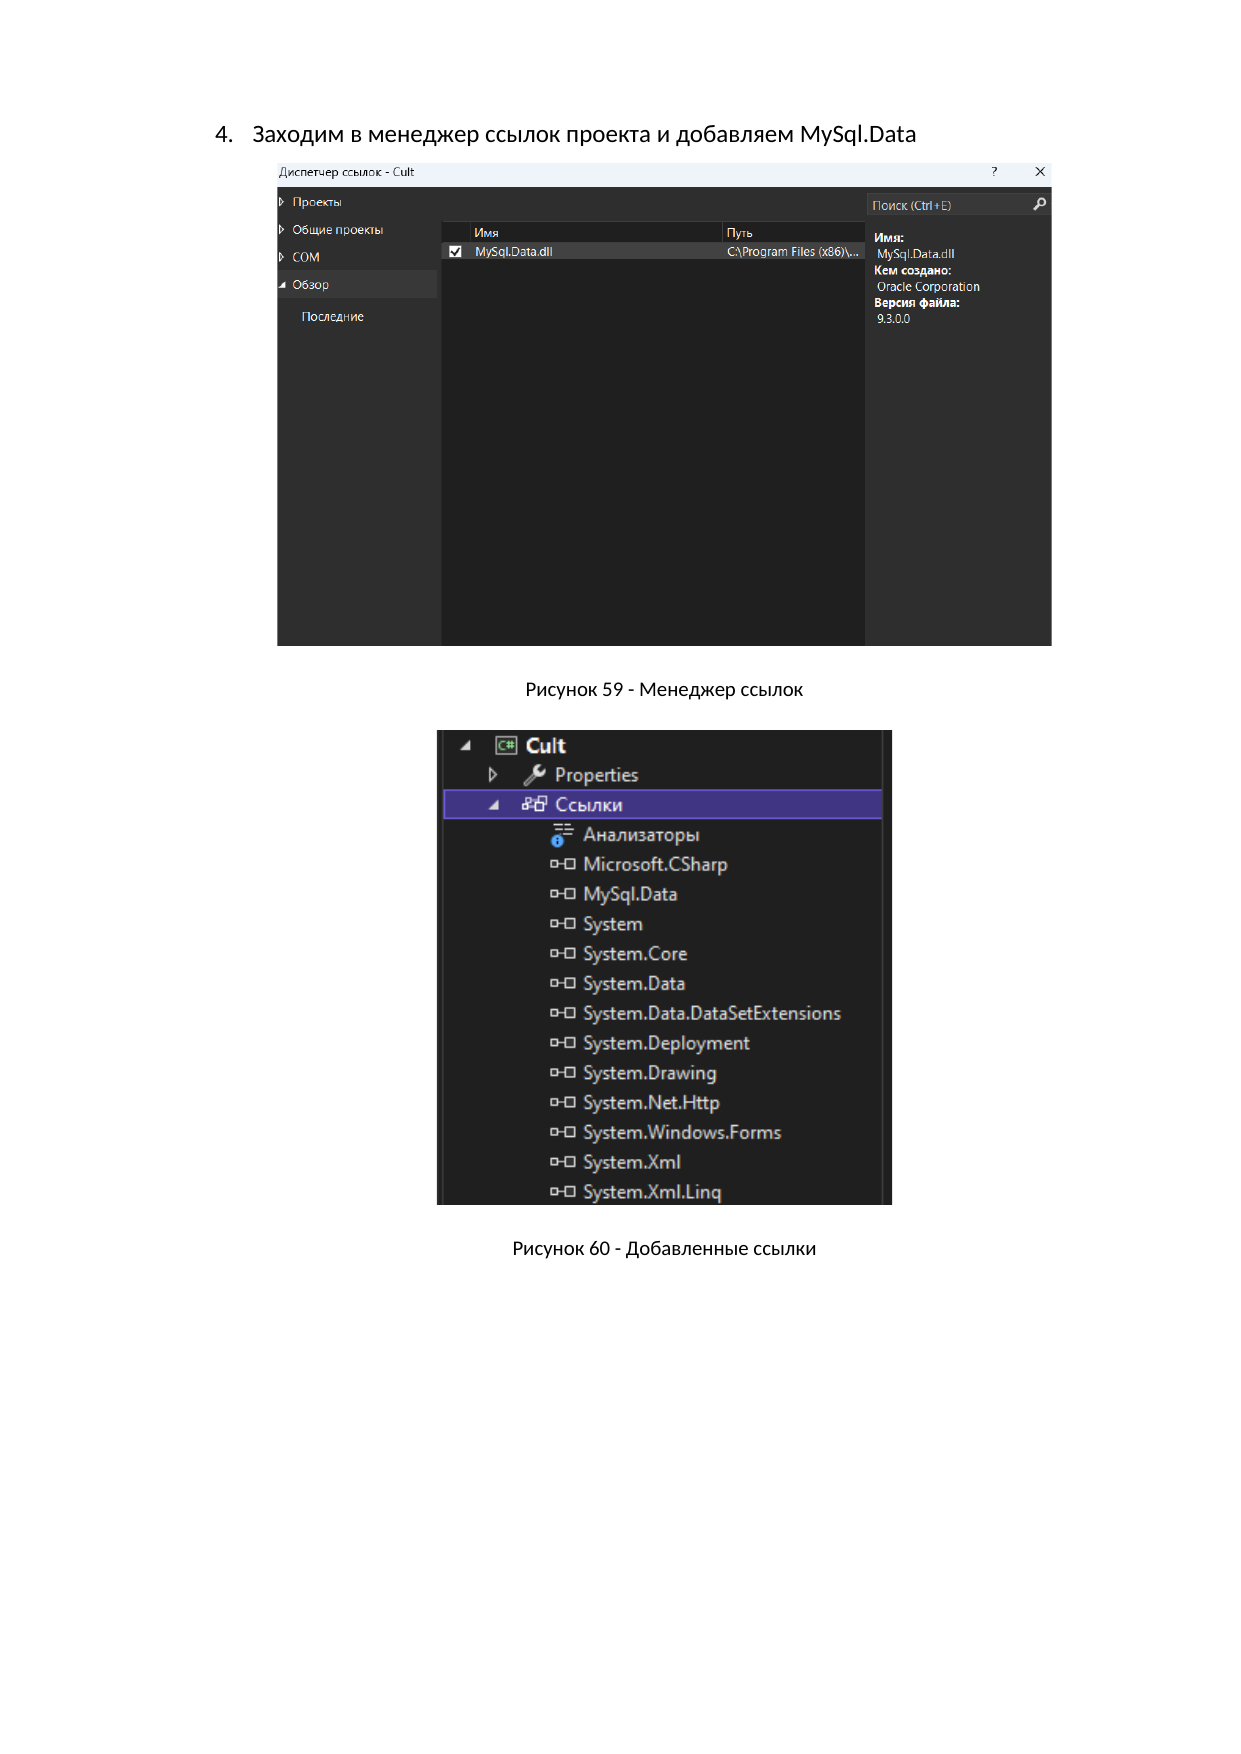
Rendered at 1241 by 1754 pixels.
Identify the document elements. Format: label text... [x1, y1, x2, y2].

picture [436, 730, 893, 1205]
text Рисунок 59 - Менеджер ссылок [177, 676, 1152, 701]
picture [277, 163, 1052, 646]
list Заходим в менеджер ссылок проекта и добавляем MySql.Data [215, 118, 1152, 149]
text Рисунок 60 - Добавленные ссылки [177, 1235, 1152, 1261]
